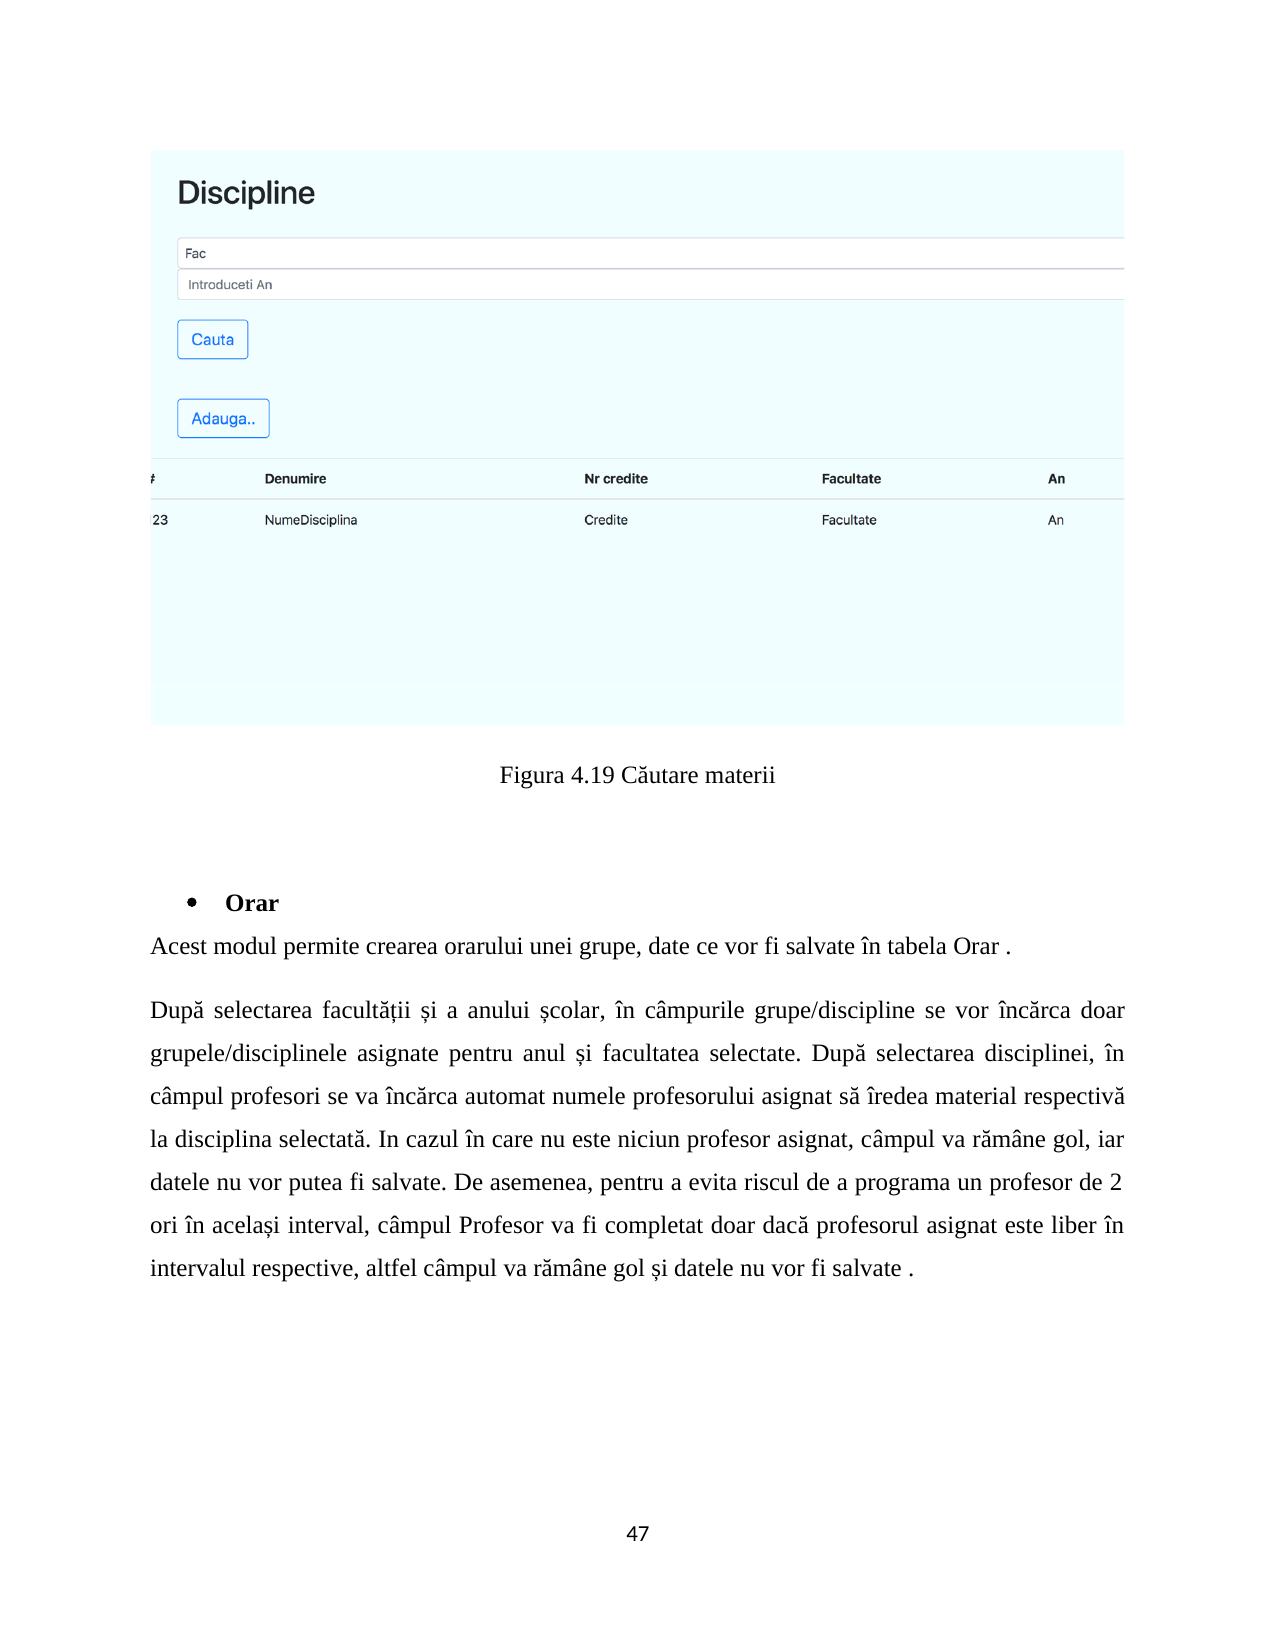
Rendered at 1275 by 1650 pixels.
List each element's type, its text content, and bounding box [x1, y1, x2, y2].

text Acest modul permite crearea orarului unei grupe, date ce vor fi salvate în tabela Orar . [150, 931, 1125, 959]
text Figura 4.19 Căutare materii [150, 760, 1125, 788]
picture [150, 150, 1125, 725]
text După selectarea facultății și a anului școlar, în câmpurile grupe/discipline se vor încărca doar grupele/disciplinele asignate pentru anul și facultatea selectate. După selectarea disciplinei, în câmpul profesori se va încărca automat numele profesorului asignat să îredea material respectivă la disciplina selectată. In cazul în care nu este niciun profesor asignat, câmpul va rămâne gol, iar datele nu vor putea fi salvate. De asemenea, pentru a evita riscul de a programa un profesor de 2 ori în același interval, câmpul Profesor va fi completat doar dacă profesorul asignat este liber în intervalul respective, altfel câmpul va rămâne gol și datele nu vor fi salvate . [150, 995, 1125, 1282]
list Orar [187, 888, 1125, 916]
